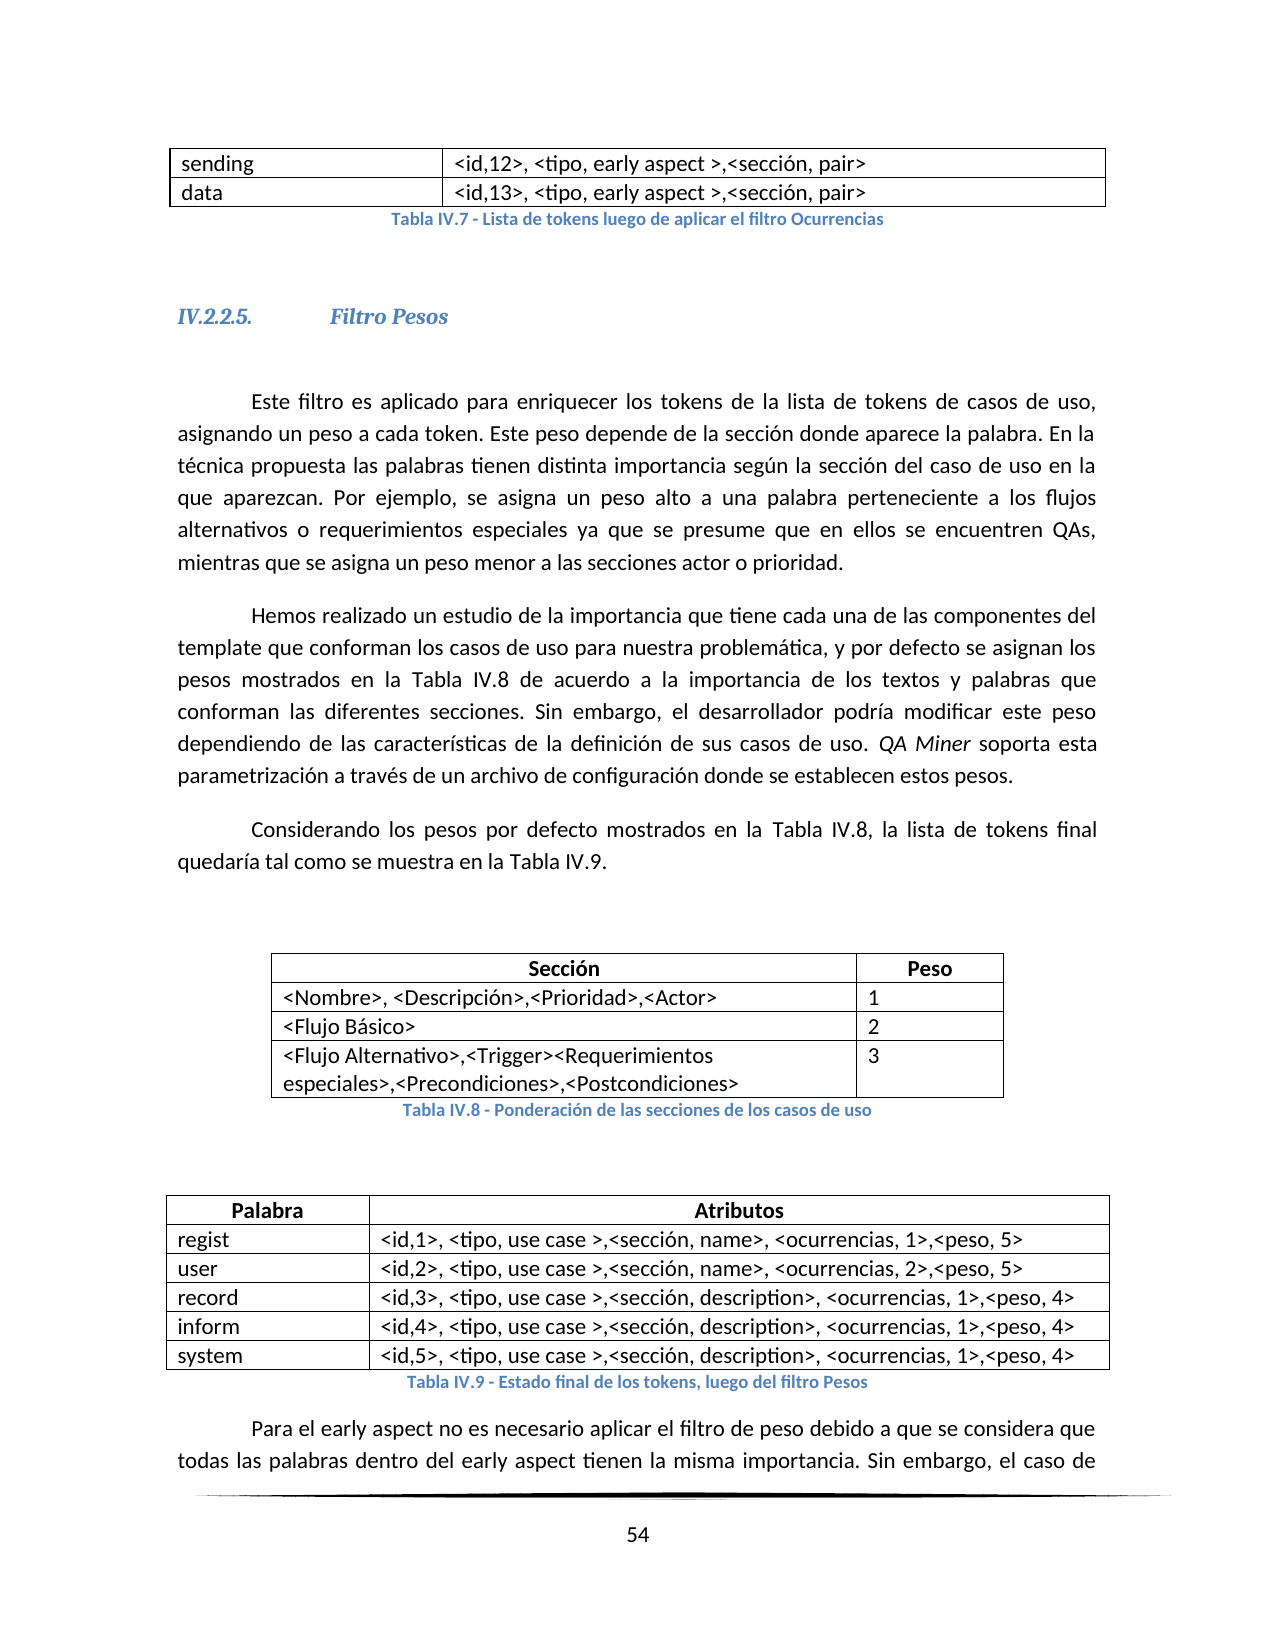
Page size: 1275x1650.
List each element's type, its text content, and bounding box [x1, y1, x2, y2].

table_cell <id,13>, <tipo, early aspect >,<sección, pair> [443, 178, 1105, 206]
table_header Palabra [167, 1196, 369, 1224]
picture [195, 1492, 1172, 1500]
table_header Sección [272, 954, 856, 982]
table_cell 1 [857, 983, 1003, 1011]
table_cell 3 [857, 1041, 1003, 1097]
text Considerando los pesos por defecto mostrados en la Tabla IV.8, la lista de tokens final quedaría tal como se muestra en la Tabla IV.9. [177, 815, 1098, 875]
table_cell record [167, 1283, 369, 1311]
table_cell system [167, 1341, 369, 1369]
text Hemos realizado un estudio de la importancia que tiene cada una de las componentes del template que conforman los casos de uso para nuestra problemática, y por defecto se asignan los pesos mostrados en la Tabla IV.8 de acuerdo a la importancia de los textos y palabras que conforman las diferentes secciones. Sin embargo, el desarrollador podría modificar este peso dependiendo de las características de la definición de sus casos de uso. QA Miner soporta esta parametrización a través de un archivo de configuración donde se establecen estos pesos. [177, 601, 1098, 790]
table_cell <id,1>, <tipo, use case >,<sección, name>, <ocurrencias, 1>,<peso, 5> [370, 1225, 1109, 1253]
table_cell <id,2>, <tipo, use case >,<sección, name>, <ocurrencias, 2>,<peso, 5> [370, 1254, 1109, 1282]
table_cell <id,12>, <tipo, early aspect >,<sección, pair> [443, 149, 1105, 177]
table_cell inform [167, 1312, 369, 1340]
table_cell <id,3>, <tipo, use case >,<sección, description>, <ocurrencias, 1>,<peso, 4> [370, 1283, 1109, 1311]
table_cell user [167, 1254, 369, 1282]
table_cell <Flujo Alternativo>,<Trigger><Requerimientos especiales>,<Precondiciones>,<Postcondiciones> [272, 1041, 856, 1097]
table_cell <Nombre>, <Descripción>,<Prioridad>,<Actor> [272, 983, 856, 1011]
table_header Peso [857, 954, 1003, 982]
text Este filtro es aplicado para enriquecer los tokens de la lista de tokens de casos de uso, asignando un peso a cada token. Este peso depende de la sección donde aparece la palabra. En la técnica propuesta las palabras tienen distinta importancia según la sección del caso de uso en la que aparezcan. Por ejemplo, se asigna un peso alto a una palabra perteneciente a los flujos alternativos o requerimientos especiales ya que se presume que en ellos se encuentren QAs, mientras que se asigna un peso menor a las secciones actor o prioridad. [177, 387, 1098, 576]
table_cell <Flujo Básico> [272, 1012, 856, 1040]
table_cell <id,5>, <tipo, use case >,<sección, description>, <ocurrencias, 1>,<peso, 4> [370, 1341, 1109, 1369]
table_cell sending [171, 149, 442, 177]
table_header Atributos [370, 1196, 1109, 1224]
table_cell <id,4>, <tipo, use case >,<sección, description>, <ocurrencias, 1>,<peso, 4> [370, 1312, 1109, 1340]
table_cell 2 [857, 1012, 1003, 1040]
subtitle Filtro Pesos [177, 303, 1098, 330]
table_cell data [171, 178, 442, 206]
table_cell regist [167, 1225, 369, 1253]
